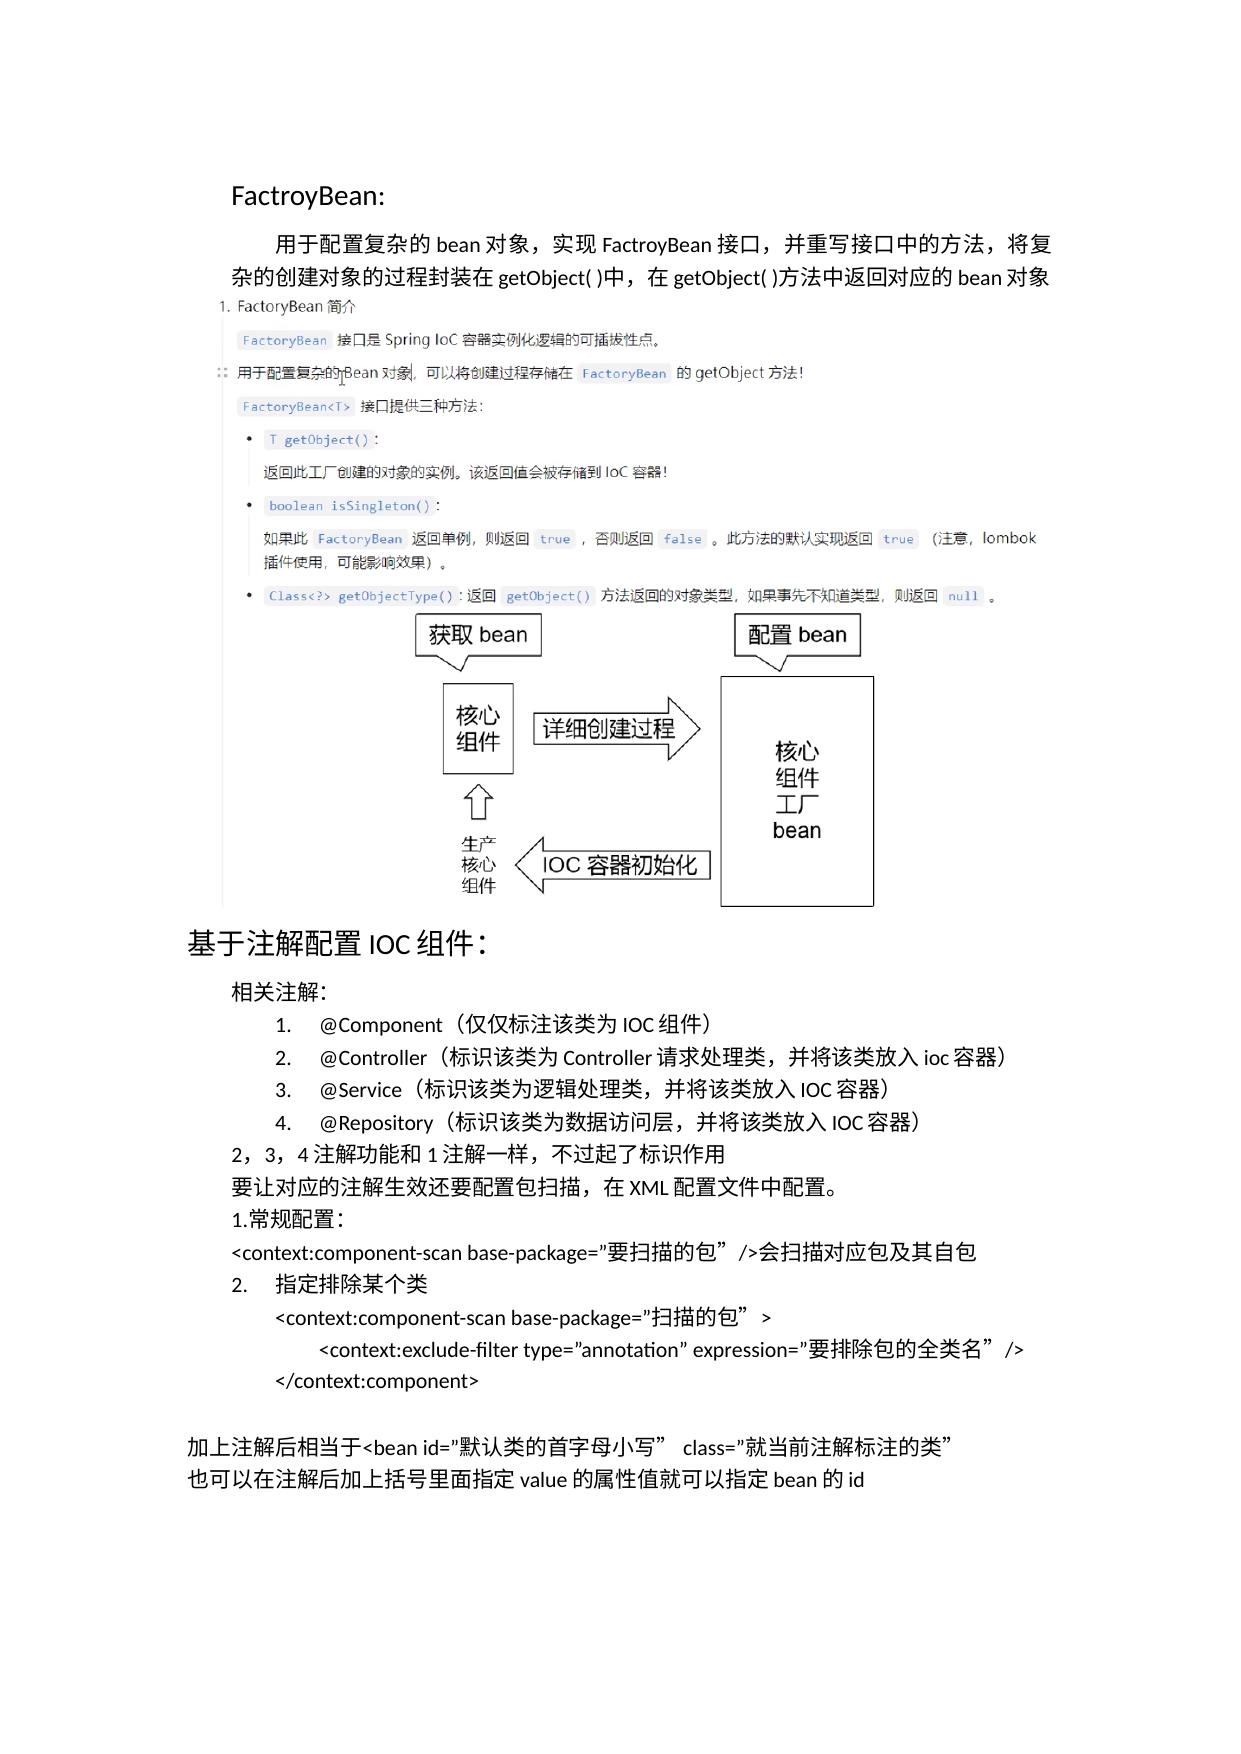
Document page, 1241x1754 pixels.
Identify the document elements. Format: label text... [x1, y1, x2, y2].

list 相关注解： [187, 974, 1053, 1007]
list 指定排除某个类 [187, 1267, 1053, 1299]
list 用于配置复杂的bean对象，实现FactroyBean接口，并重写接口中的方法，将复杂的创建对象的过程封装在getObject( )中，在getObject( )方法中返回对应的bean对象 [231, 227, 1053, 292]
list @Repository（标识该类为数据访问层，并将该类放入IOC容器） [231, 1104, 1053, 1137]
list <context:component-scan base-package=”要扫描的包”/>会扫描对应包及其自包 [187, 1234, 1053, 1267]
picture [187, 292, 1051, 908]
list 1.常规配置： [187, 1202, 1053, 1234]
list 要让对应的注解生效还要配置包扫描，在XML配置文件中配置。 [187, 1169, 1053, 1202]
list </context:component> [231, 1364, 1053, 1397]
list @Component（仅仅标注该类为IOC组件） [231, 1007, 1053, 1039]
list FactroyBean: [187, 162, 1053, 227]
list 基于注解配置IOC组件： [187, 909, 1053, 974]
list @Controller（标识该类为Controller请求处理类，并将该类放入ioc容器） [231, 1039, 1053, 1072]
list 也可以在注解后加上括号里面指定value的属性值就可以指定bean的id [187, 1462, 1053, 1494]
list @Service（标识该类为逻辑处理类，并将该类放入IOC容器） [231, 1072, 1053, 1104]
list <context:exclude-filter type=”annotation” expression=”要排除包的全类名”/> [275, 1332, 1053, 1364]
list 2，3，4注解功能和1注解一样，不过起了标识作用 [187, 1137, 1053, 1169]
list 加上注解后相当于<bean id=”默认类的首字母小写” class=”就当前注解标注的类” [187, 1429, 1053, 1462]
list <context:component-scan base-package=”扫描的包”> [231, 1299, 1053, 1332]
